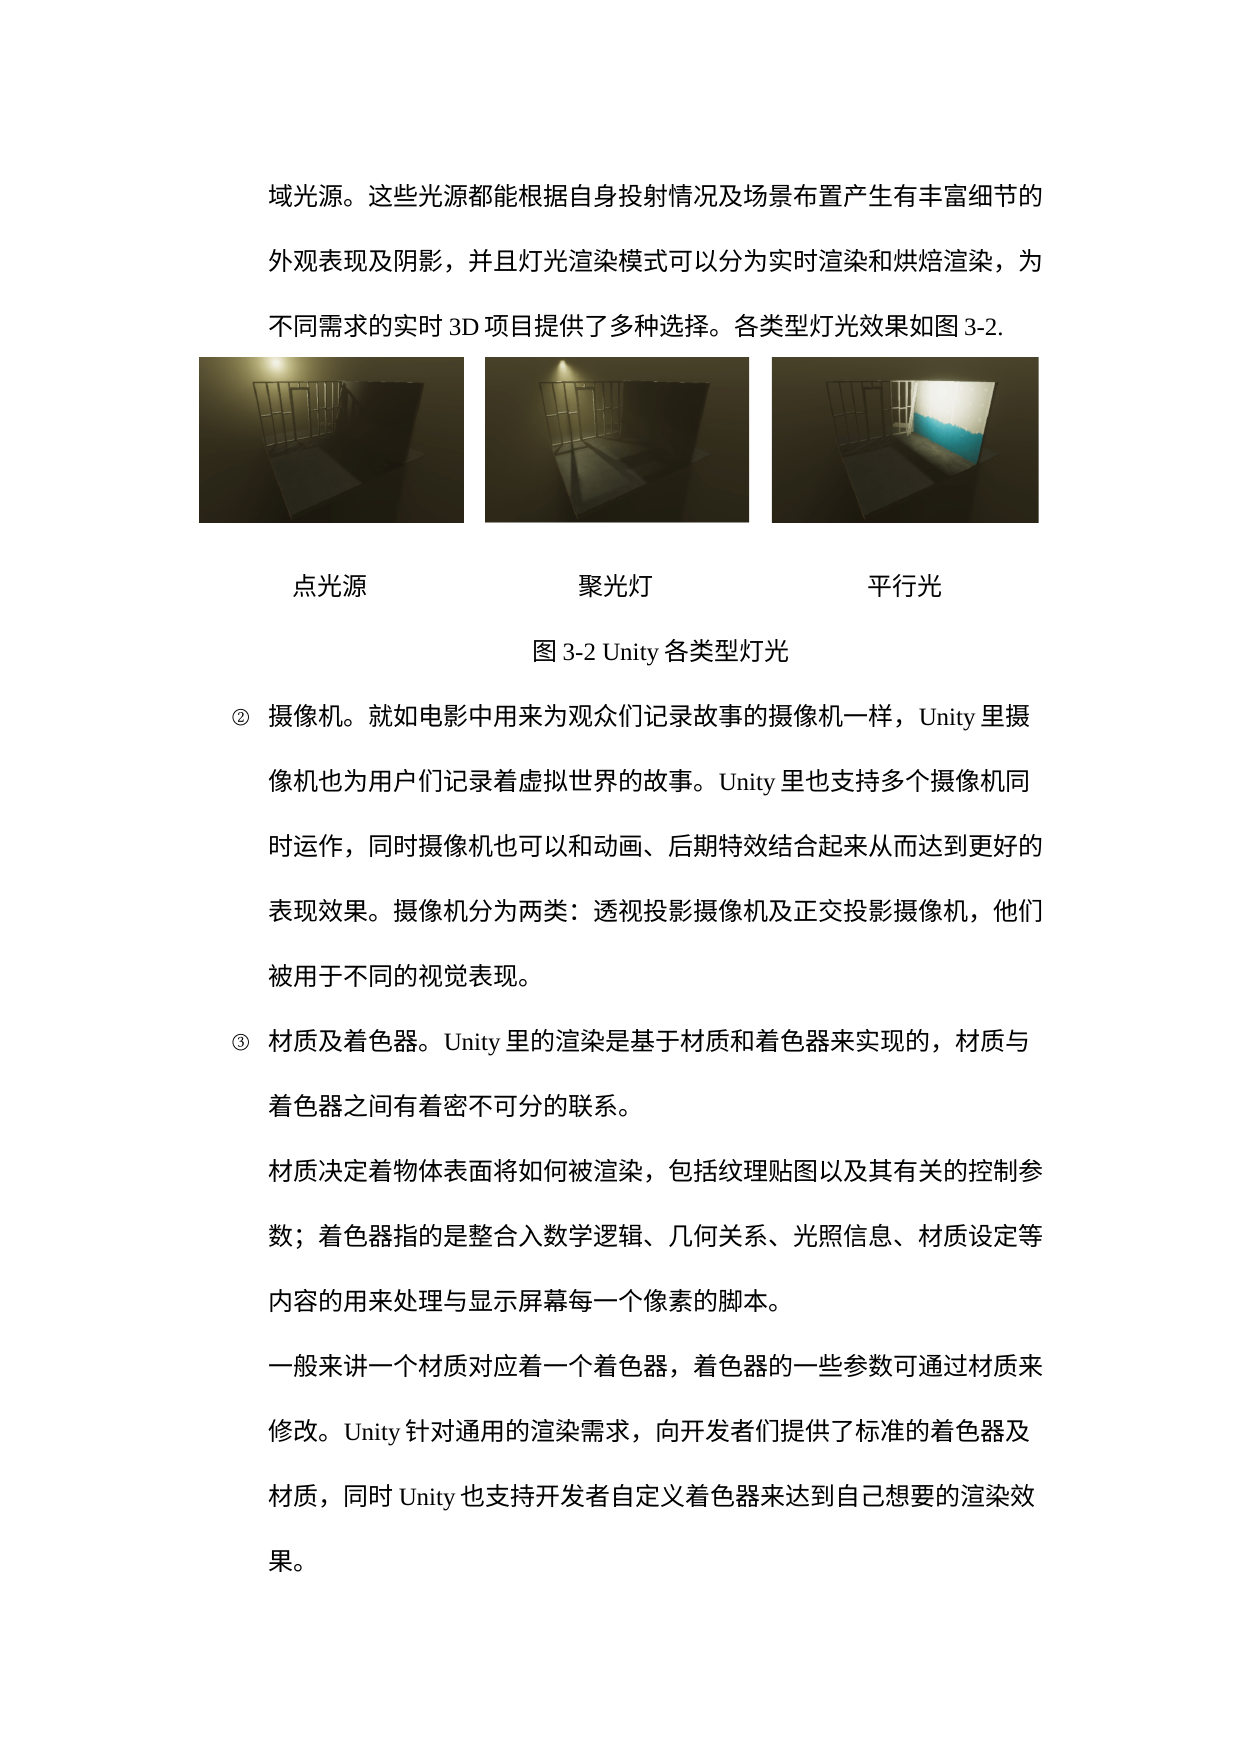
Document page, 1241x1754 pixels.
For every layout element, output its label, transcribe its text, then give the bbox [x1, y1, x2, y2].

list 一般来讲一个材质对应着一个着色器，着色器的一些参数可通过材质来修改。Unity针对通用的渲染需求，向开发者们提供了标准的着色器及材质，同时Unity也支持开发者自定义着色器来达到自己想要的渲染效果。 [268, 1332, 1053, 1592]
list 摄像机。就如电影中用来为观众们记录故事的摄像机一样，Unity里摄像机也为用户们记录着虚拟世界的故事。Unity里也支持多个摄像机同时运作，同时摄像机也可以和动画、后期特效结合起来从而达到更好的表现效果。摄像机分为两类：透视投影摄像机及正交投影摄像机，他们被用于不同的视觉表现。 [231, 682, 1053, 1007]
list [231, 162, 1053, 357]
table_header 聚光灯 [473, 357, 758, 617]
picture [771, 357, 1039, 523]
list 图3-2 Unity各类型灯光 [268, 617, 1053, 682]
table_header 平行光 [759, 357, 1052, 617]
picture [484, 357, 750, 523]
picture [198, 357, 464, 523]
list 材质决定着物体表面将如何被渲染，包括纹理贴图以及其有关的控制参数；着色器指的是整合入数学逻辑、几何关系、光照信息、材质设定等内容的用来处理与显示屏幕每一个像素的脚本。 [268, 1137, 1053, 1332]
list 材质及着色器。Unity里的渲染是基于材质和着色器来实现的，材质与着色器之间有着密不可分的联系。 [231, 1007, 1053, 1137]
table_header 点光源 [187, 357, 473, 617]
